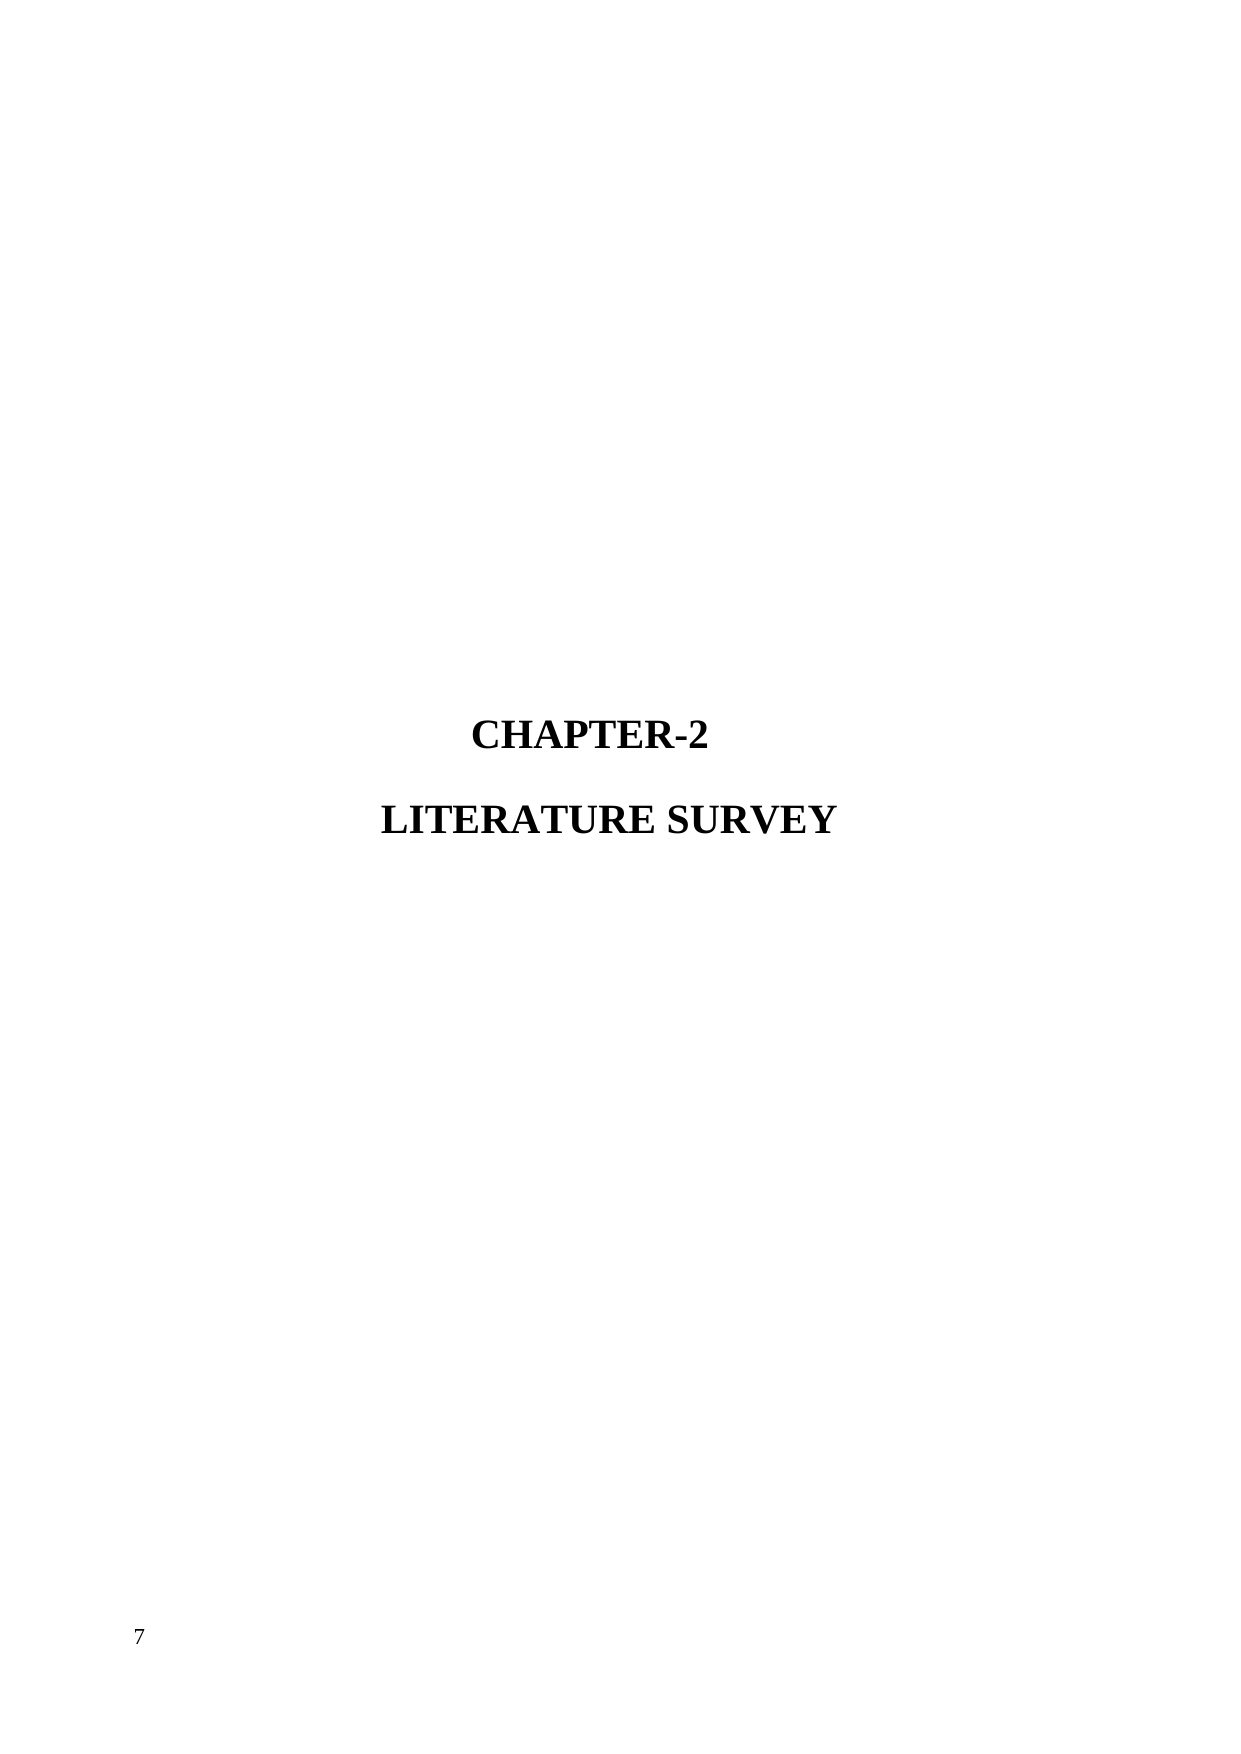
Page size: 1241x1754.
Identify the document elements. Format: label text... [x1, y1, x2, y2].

text LITERATURE SURVEY [381, 794, 871, 842]
text CHAPTER-2 [381, 710, 871, 758]
